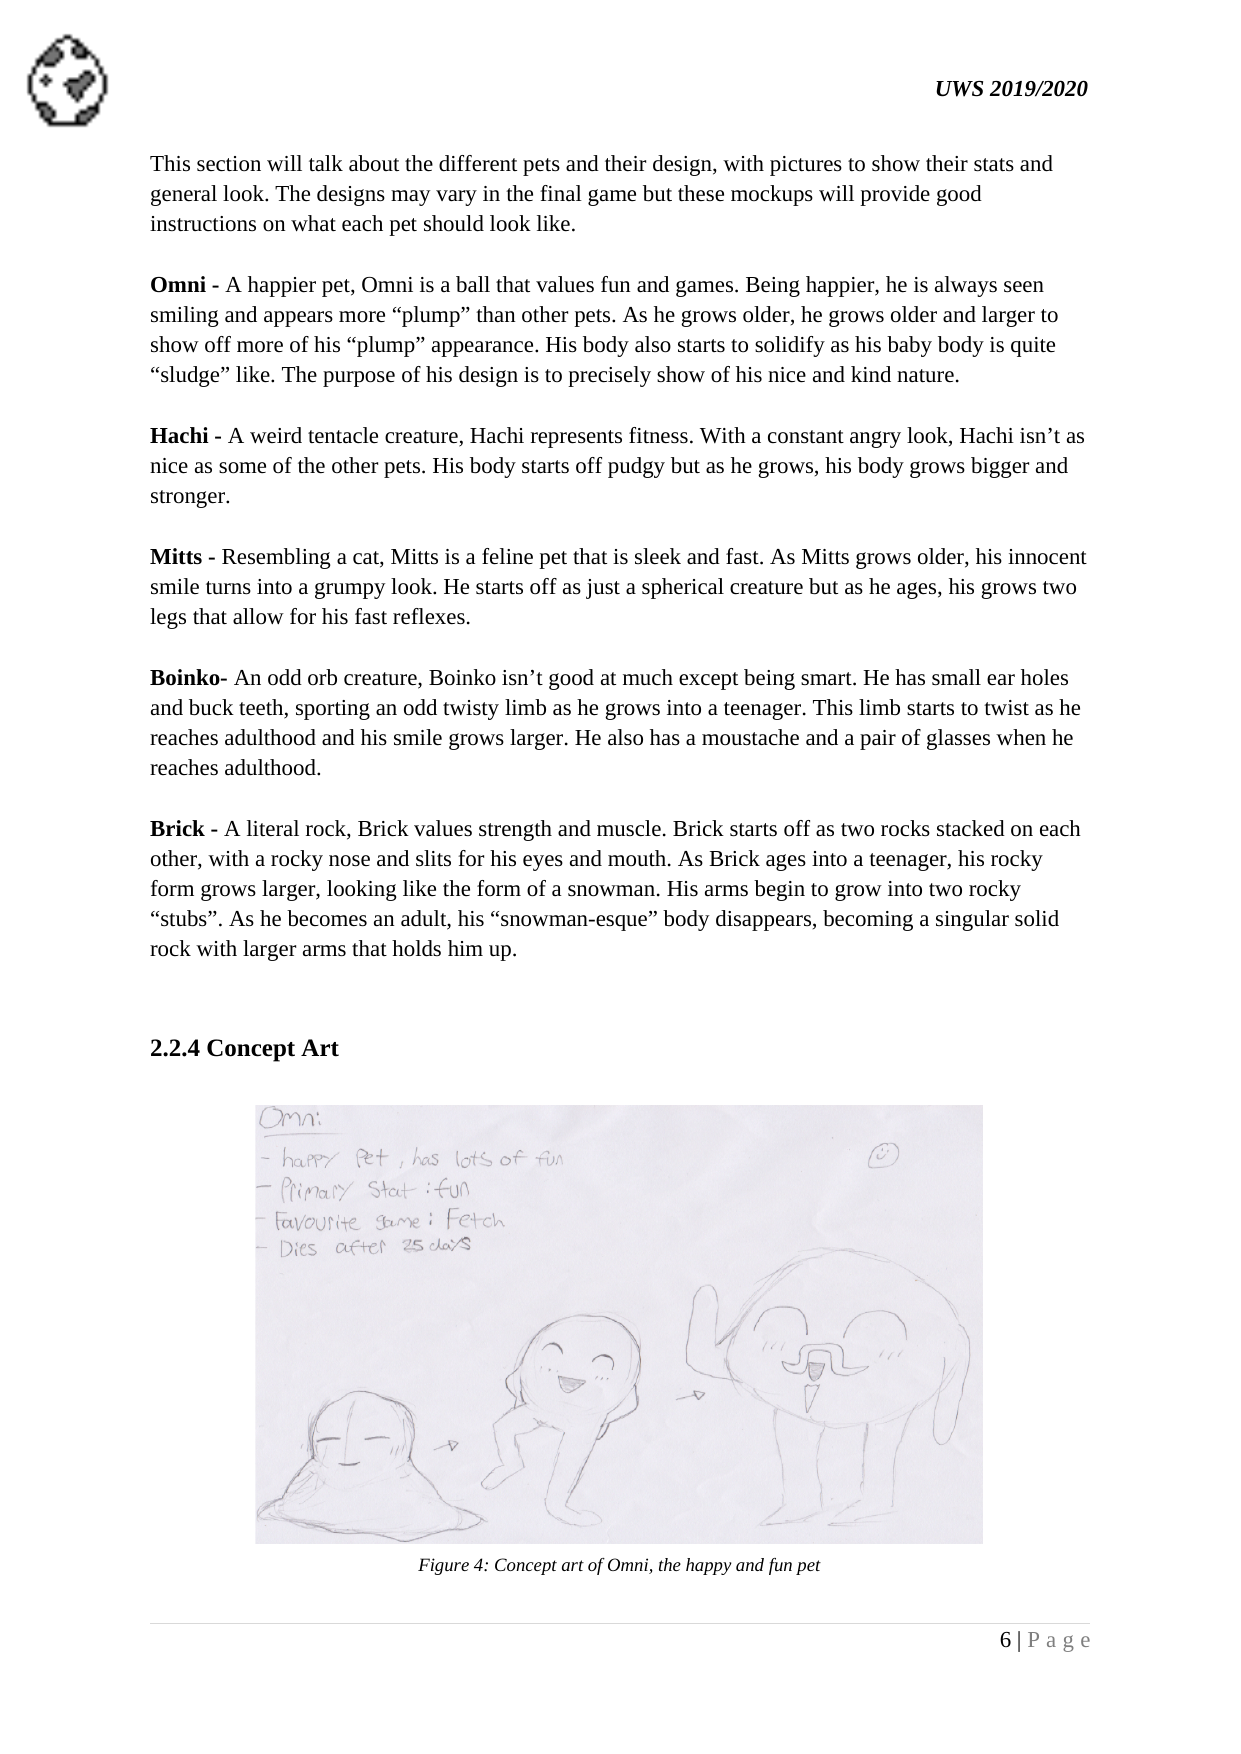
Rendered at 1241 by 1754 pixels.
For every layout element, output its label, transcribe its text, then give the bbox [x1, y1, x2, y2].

picture [21, 25, 116, 131]
text Boinko- An odd orb creature, Boinko isn’t good at much except being smart. He has small ear holes and buck teeth, sporting an odd twisty limb as he grows into a teenager. This limb starts to twist as he reaches adulthood and his smile grows larger. He also has a moustache and a pair of glasses when he reaches adulthood. [150, 663, 1090, 781]
text Hachi - A weird tentacle creature, Hachi represents fitness. With a constant angry look, Hachi isn’t as nice as some of the other pets. His body starts off pudgy but as he grows, his body grows bigger and stronger. [150, 392, 1090, 509]
picture [254, 1105, 983, 1543]
text Omni - A happier pet, Omni is a ball that values fun and games. Being happier, he is always seen smiling and appears more “plump” than other pets. As he grows older, he grows older and larger to show off more of his “plump” appearance. His body also starts to solidify as his baby body is quite “sludge” like. The purpose of his design is to precisely show of his nice and kind nature. [150, 271, 1090, 388]
text This section will talk about the different pets and their design, with pictures to show their stats and general look. The designs may vary in the final game but these mockups will provide good instructions on what each pet should look like. [150, 150, 1090, 237]
text Mitts - Resembling a cat, Mitts is a feline pet that is sleek and fast. As Mitts grows older, his innocent smile turns into a grumpy look. He starts off as just a spherical creature but as he ages, his grows two legs that allow for his fast reflexes. [150, 512, 1090, 629]
subtitle 2.2.4 Concept Art [150, 1033, 1090, 1062]
text Brick - A literal rock, Brick values strength and muscle. Brick starts off as two rocks stacked on each other, with a rocky nose and slits for his eyes and mouth. As Brick ages into a teenager, his rocky form grows larger, looking like the form of a snowman. His arms begin to grow into two rocky “stubs”. As he becomes an adult, his “snowman-esque” body disappears, becoming a singular solid rock with larger arms that holds him up. [150, 814, 1090, 992]
